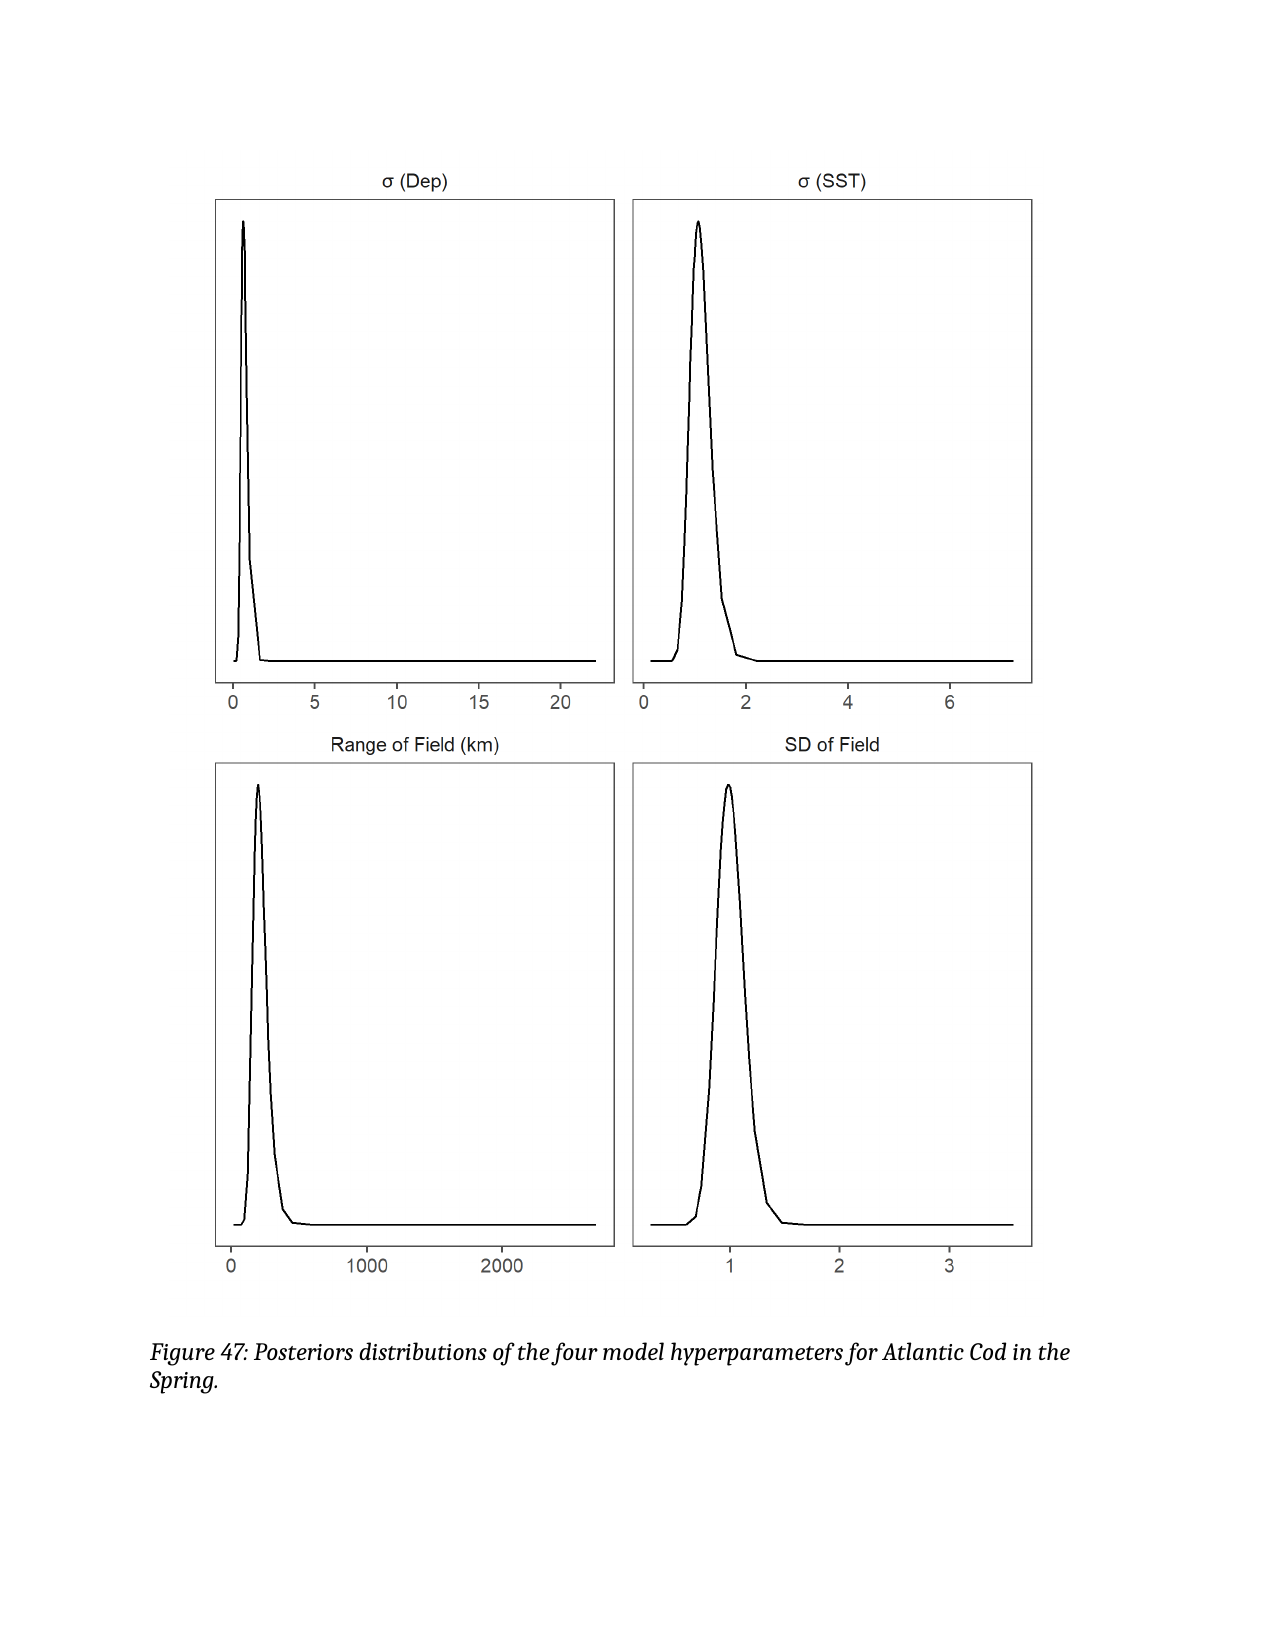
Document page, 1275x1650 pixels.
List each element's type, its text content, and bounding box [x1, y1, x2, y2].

picture [168, 150, 1044, 1317]
text Figure 47: Posteriors distributions of the four model hyperparameters for Atlantic Cod in the Spring. [150, 1337, 1125, 1395]
